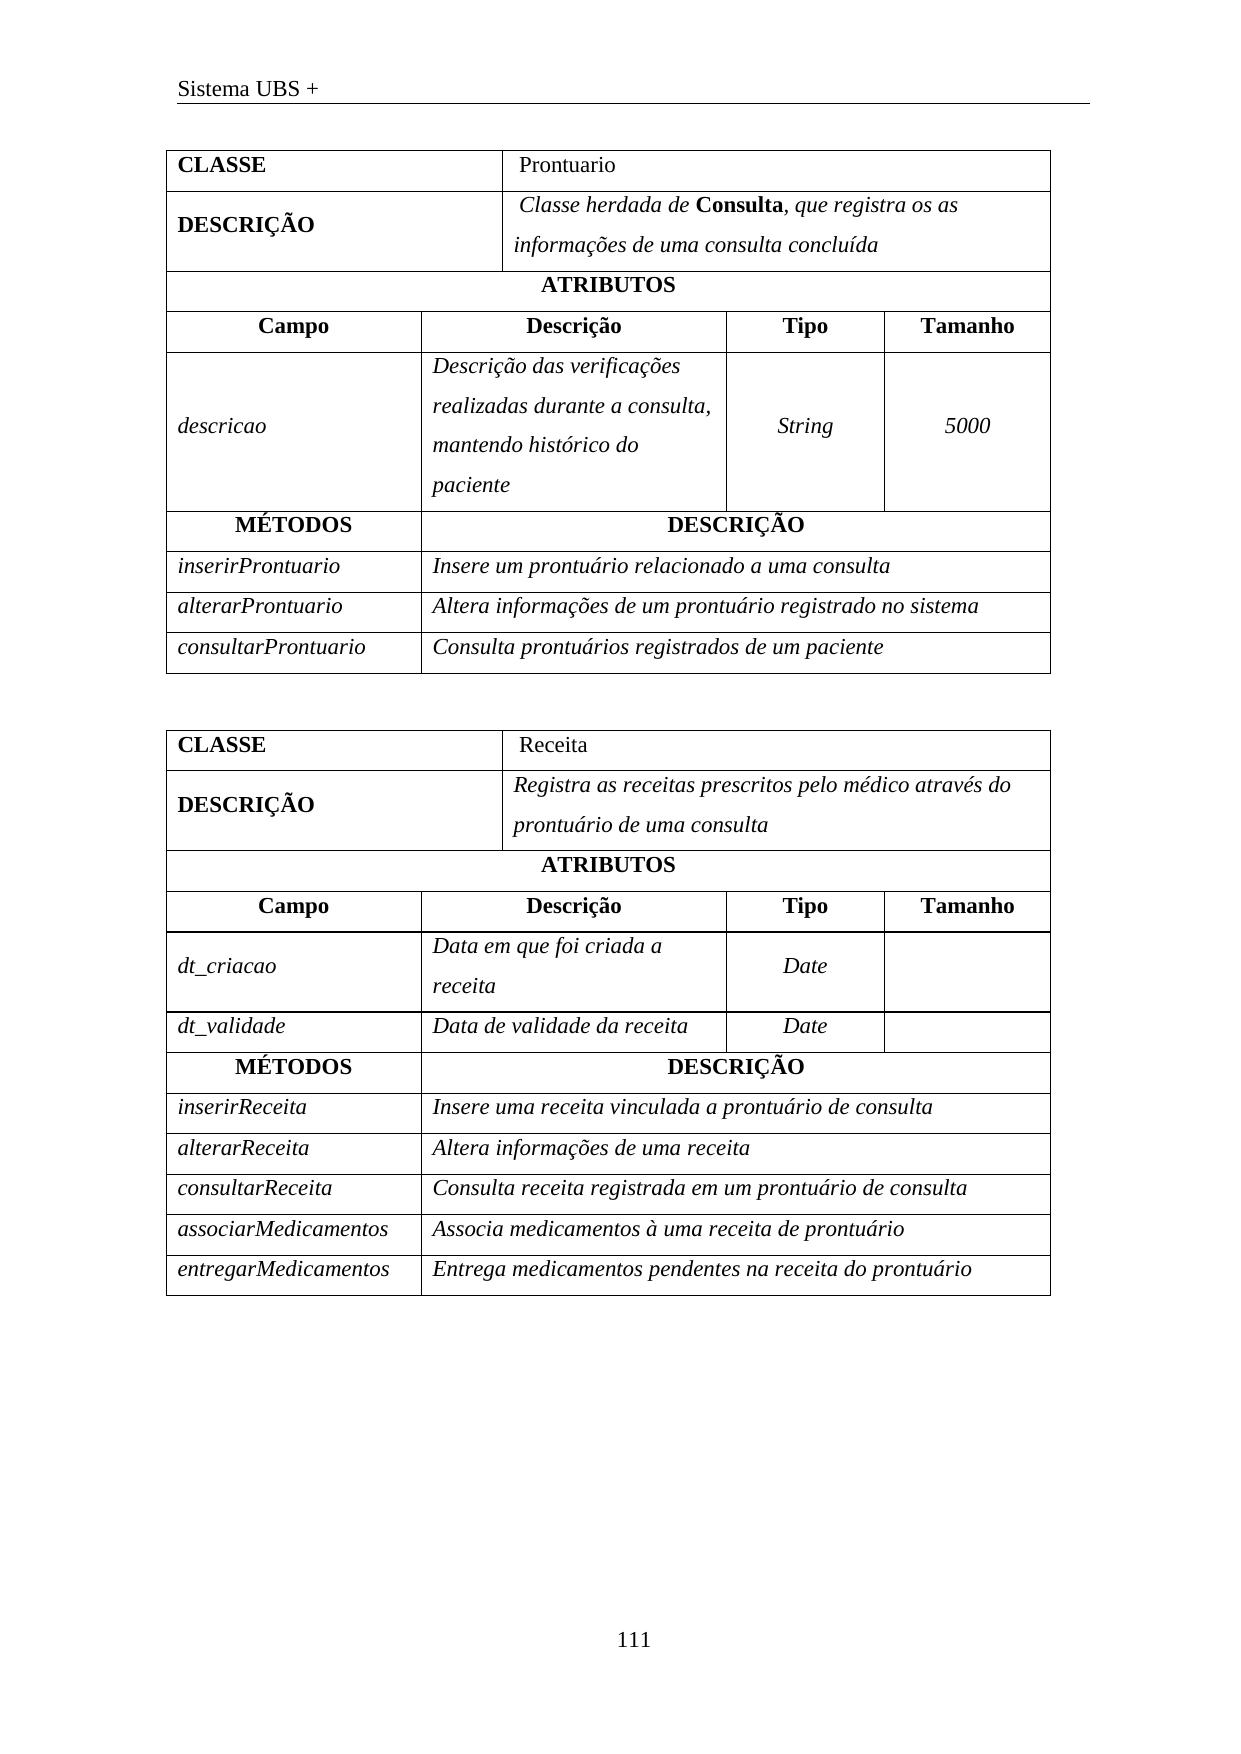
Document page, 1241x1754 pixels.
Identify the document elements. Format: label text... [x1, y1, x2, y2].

table_cell Altera informações de um prontuário registrado no sistema [422, 593, 1050, 632]
table_cell Altera informações de uma receita [422, 1134, 1050, 1173]
table_cell Tamanho [885, 312, 1050, 352]
table_cell Registra as receitas prescritos pelo médico através do prontuário de uma consulta [503, 771, 1050, 850]
table_cell Insere uma receita vinculada a prontuário de consulta [422, 1094, 1050, 1133]
table_cell [885, 1013, 1050, 1052]
table_cell ATRIBUTOS [167, 272, 1050, 311]
table_cell Data de validade da receita [422, 1013, 726, 1052]
table_cell Campo [167, 892, 421, 931]
table_cell Tamanho [885, 892, 1050, 931]
table_cell Date [727, 1013, 884, 1052]
table_cell MÉTODOS [167, 512, 421, 551]
table_header Receita [503, 731, 1050, 770]
table_cell String [727, 353, 884, 511]
table_cell DESCRIÇÃO [422, 1053, 1050, 1092]
table_cell Tipo [727, 312, 884, 352]
table_cell consultarReceita [167, 1175, 421, 1214]
table_cell Insere um prontuário relacionado a uma consulta [422, 552, 1050, 592]
table_cell Consulta receita registrada em um prontuário de consulta [422, 1175, 1050, 1214]
table_header Prontuario [503, 151, 1050, 191]
table_cell Associa medicamentos à uma receita de prontuário [422, 1215, 1050, 1254]
table_cell inserirReceita [167, 1094, 421, 1133]
table_cell dt_criacao [167, 933, 421, 1011]
table_cell 5000 [885, 353, 1050, 511]
table_cell Campo [167, 312, 421, 352]
table_cell descricao [167, 353, 421, 511]
table_header CLASSE [167, 151, 502, 191]
table_cell DESCRIÇÃO [422, 512, 1050, 551]
table_cell Tipo [727, 892, 884, 931]
table_cell consultarProntuario [167, 633, 421, 673]
table_cell Date [727, 933, 884, 1011]
table_cell Descrição das verificações realizadas durante a consulta, mantendo histórico do paciente [422, 353, 726, 511]
table_cell ATRIBUTOS [167, 851, 1050, 891]
table_cell DESCRIÇÃO [167, 771, 502, 850]
table_cell Consulta prontuários registrados de um paciente [422, 633, 1050, 673]
table_header CLASSE [167, 731, 502, 770]
table_cell associarMedicamentos [167, 1215, 421, 1254]
table_cell MÉTODOS [167, 1053, 421, 1092]
table_cell Descrição [422, 312, 726, 352]
table_cell Descrição [422, 892, 726, 931]
table_cell dt_validade [167, 1013, 421, 1052]
table_cell entregarMedicamentos [167, 1256, 421, 1295]
table_cell alterarReceita [167, 1134, 421, 1173]
table_cell Data em que foi criada a receita [422, 933, 726, 1011]
table_cell alterarProntuario [167, 593, 421, 632]
table_cell [885, 933, 1050, 1011]
table_cell inserirProntuario [167, 552, 421, 592]
table_cell Classe herdada de Consulta, que registra os as informações de uma consulta concluída [503, 192, 1050, 271]
table_cell Entrega medicamentos pendentes na receita do prontuário [422, 1256, 1050, 1295]
table_cell DESCRIÇÃO [167, 192, 502, 271]
